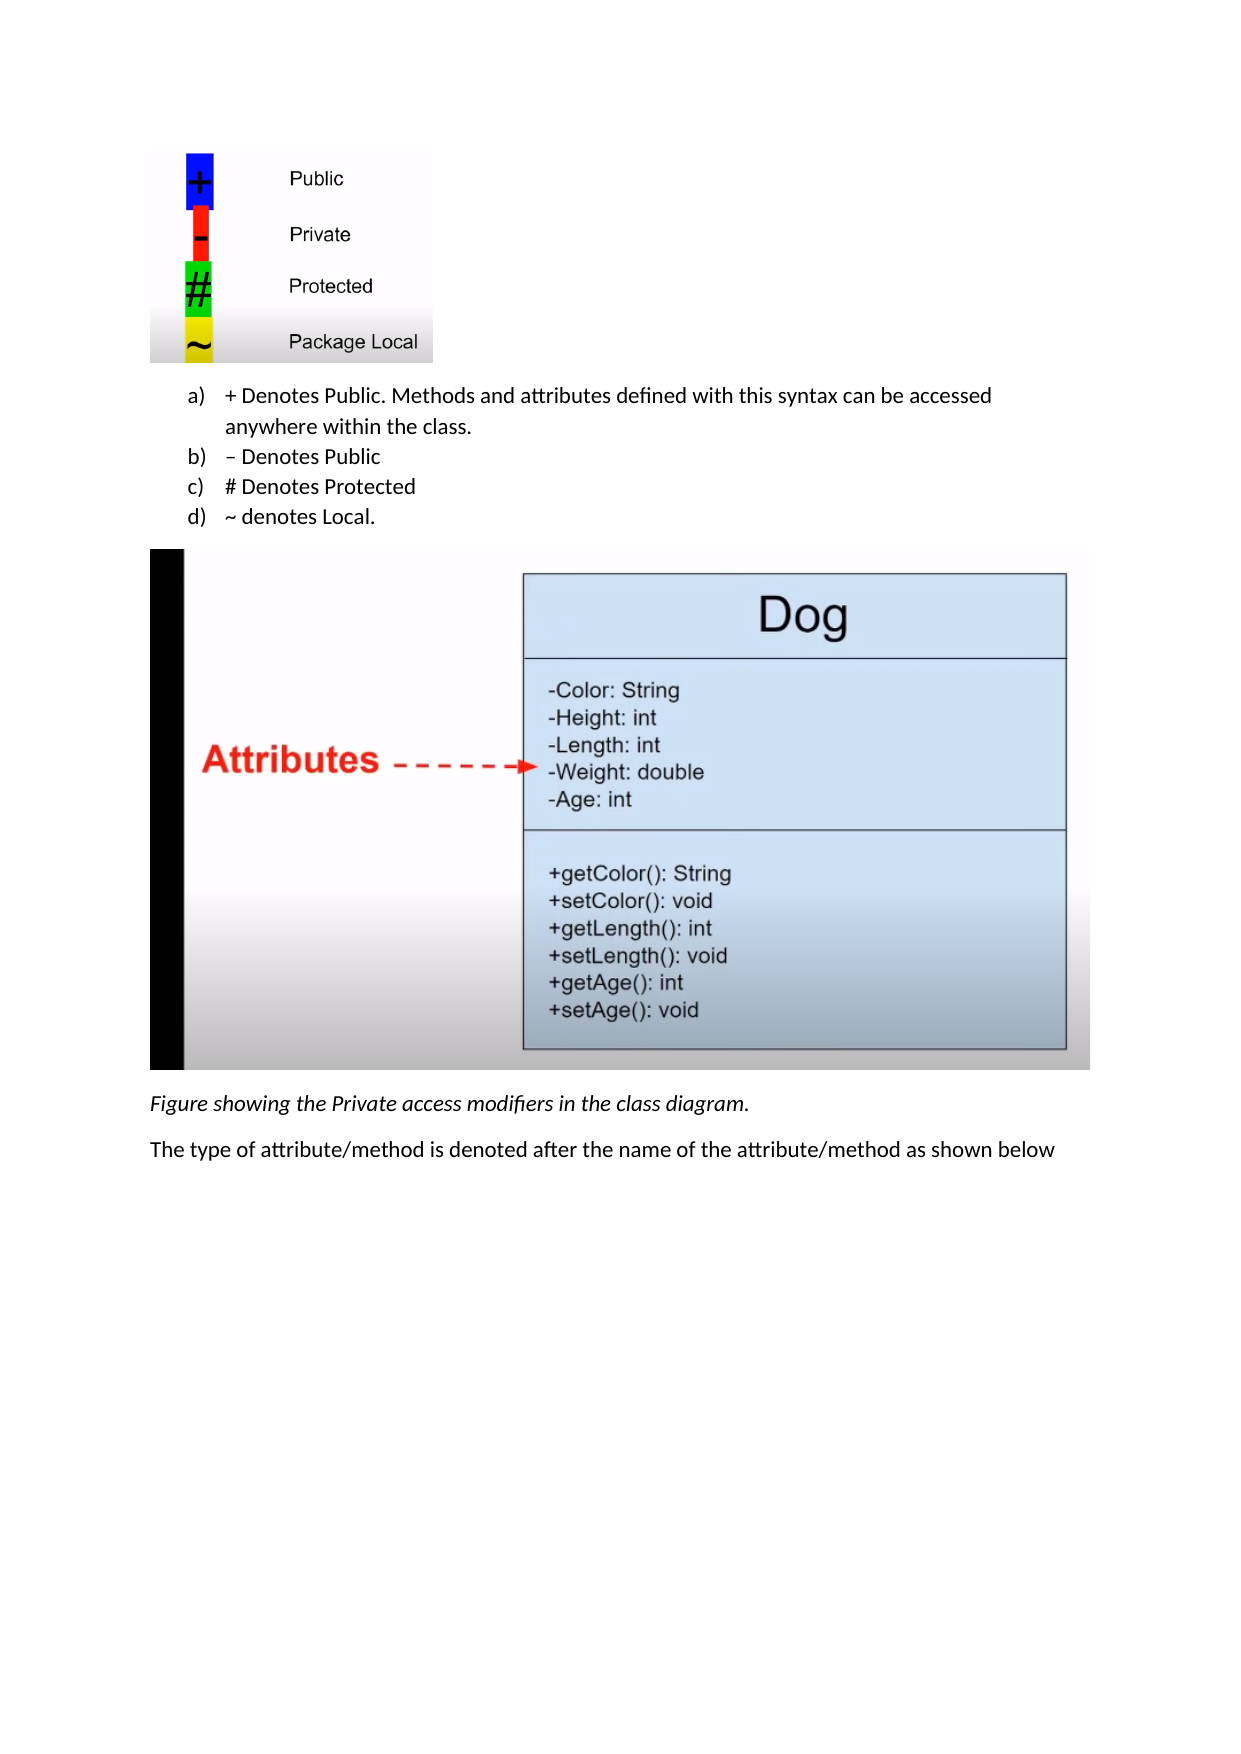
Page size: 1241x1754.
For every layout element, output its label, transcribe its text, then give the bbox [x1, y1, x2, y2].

list # Denotes Protected [187, 472, 1090, 500]
text The type of attribute/method is denoted after the name of the attribute/method as shown below [150, 1136, 1090, 1164]
list ~ denotes Local. [187, 502, 1090, 531]
list + Denotes Public. Methods and attributes defined with this syntax can be accessed anywhere within the class. [187, 382, 1090, 440]
list – Denotes Public [187, 442, 1090, 470]
text Figure showing the Private access modifiers in the class diagram. [150, 1089, 1090, 1117]
picture [150, 150, 433, 363]
picture [150, 549, 1091, 1070]
